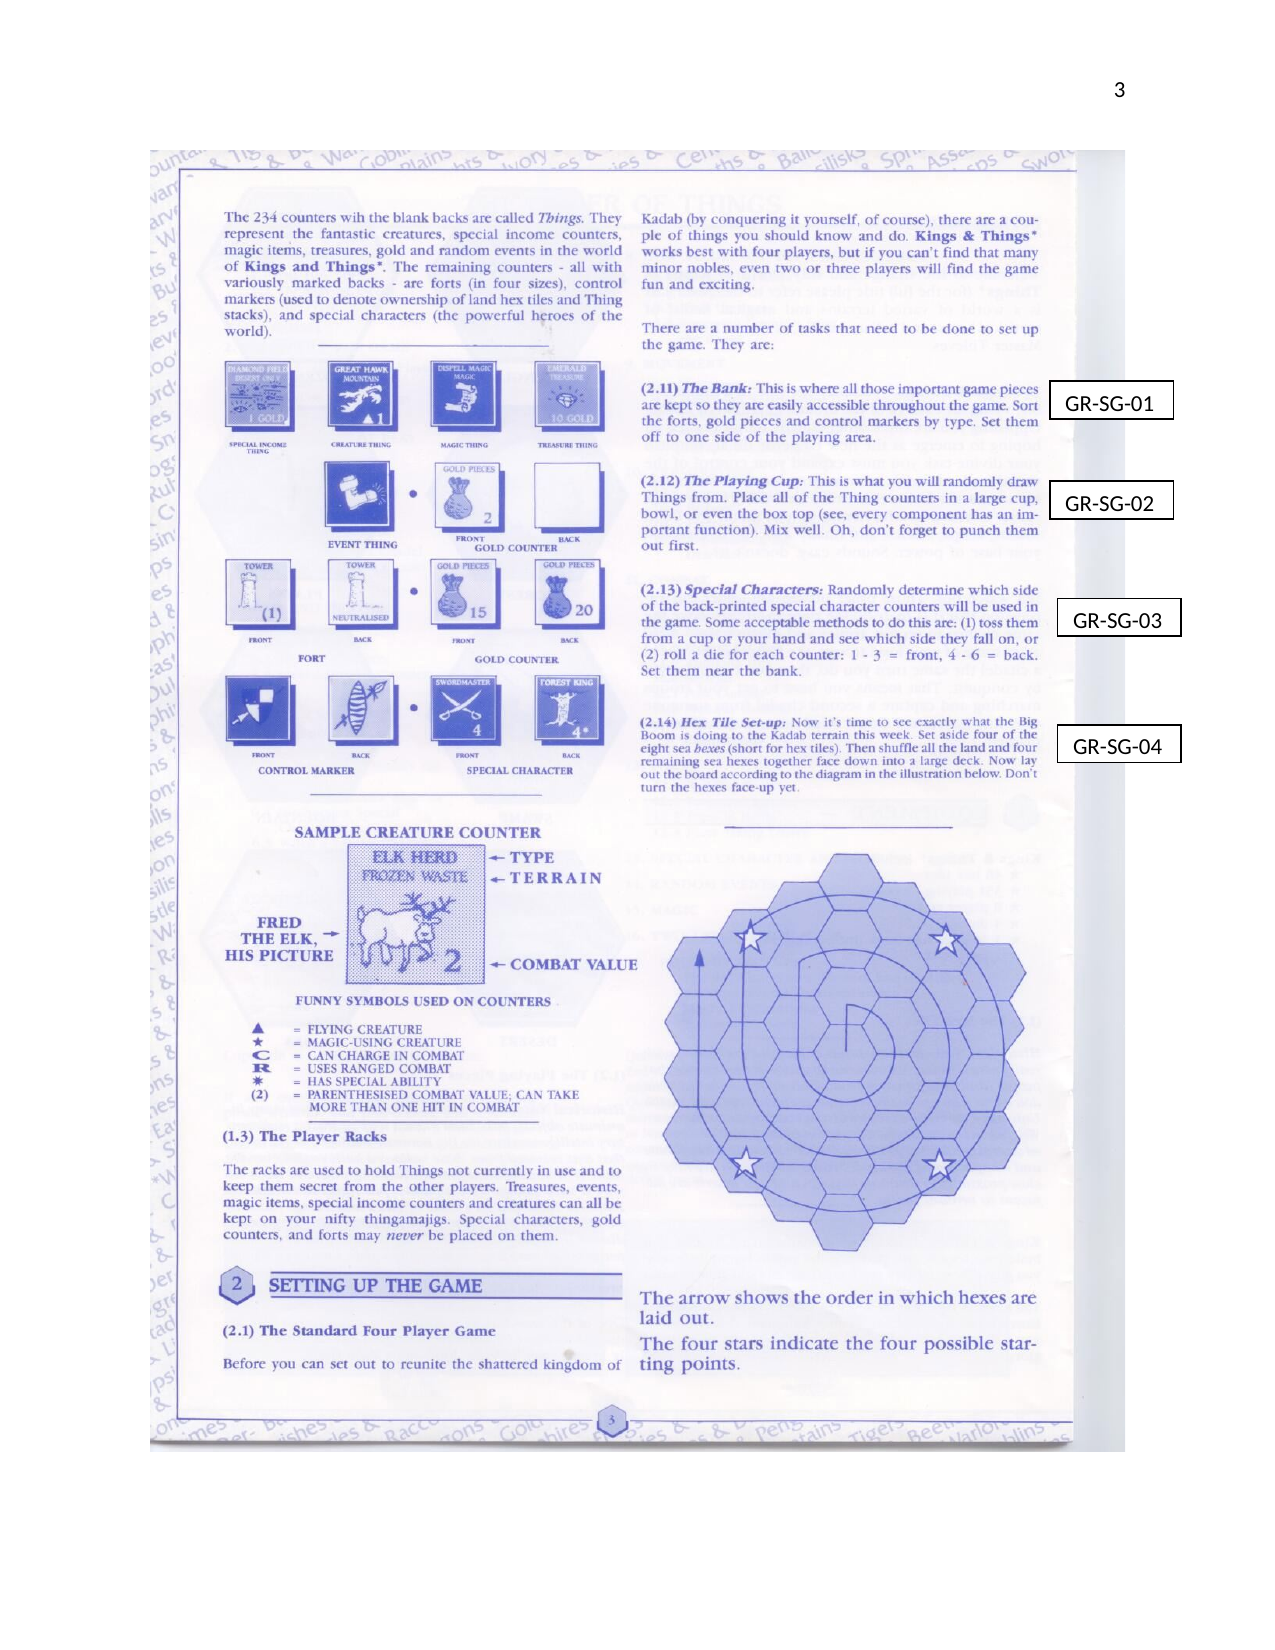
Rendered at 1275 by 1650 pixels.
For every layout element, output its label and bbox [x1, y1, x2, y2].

picture [150, 150, 1125, 1452]
